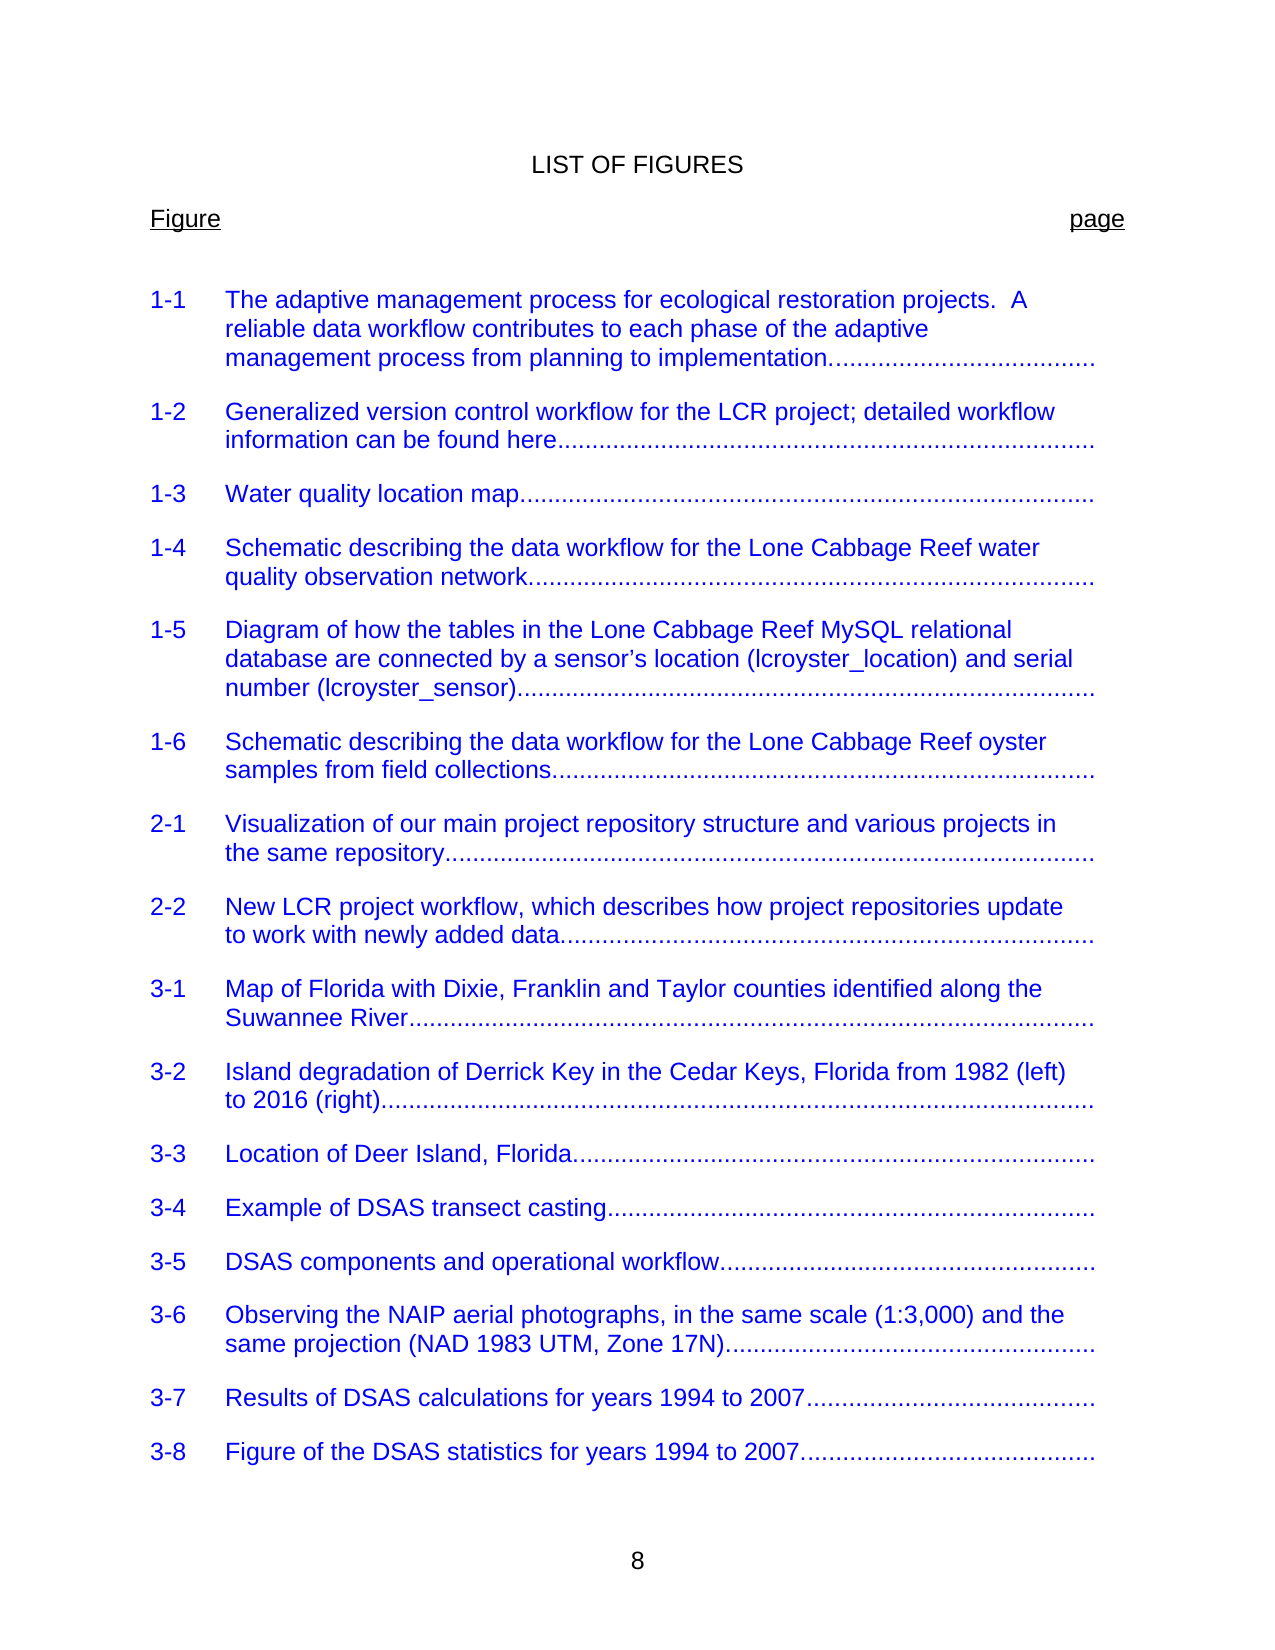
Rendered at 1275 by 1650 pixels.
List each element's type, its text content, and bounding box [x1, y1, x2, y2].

title LIST OF FIGURES [150, 150, 1125, 179]
text 3-4 Example of DSAS transect casting 72 [150, 1193, 1080, 1222]
text 3-5 DSAS components and operational workflow. 73 [150, 1247, 1080, 1276]
text 2-2 New LCR project workflow, which describes how project repositories update to work with newly added data. 49 [150, 892, 1080, 949]
text 1-6 Schematic describing the data workflow for the Lone Cabbage Reef oyster samples from field collections. 37 [150, 727, 1080, 784]
text 1-2 Generalized version control workflow for the LCR project; detailed workflow information can be found here 33 [150, 397, 1080, 454]
text 3-8 Figure of the DSAS statistics for years 1994 to 2007. 76 [150, 1437, 1080, 1466]
text 3-1 Map of Florida with Dixie, Franklin and Taylor counties identified along the Suwannee River 70 [150, 974, 1080, 1032]
text 1-1 The adaptive management process for ecological restoration projects. A reliable data workflow contributes to each phase of the adaptive management process from planning to implementation. 32 [150, 286, 1080, 372]
text 1-5 Diagram of how the tables in the Lone Cabbage Reef MySQL relational database are connected by a sensor’s location (lcroyster_location) and serial number (lcroyster_sensor). 36 [150, 616, 1080, 702]
text 1-4 Schematic describing the data workflow for the Lone Cabbage Reef water quality observation network. 35 [150, 533, 1080, 591]
text Figure page [150, 204, 1125, 232]
text 3-7 Results of DSAS calculations for years 1994 to 2007 75 [150, 1383, 1080, 1412]
text 1-3 Water quality location map. 34 [150, 479, 1080, 508]
text 3-2 Island degradation of Derrick Key in the Cedar Keys, Florida from 1982 (left) to 2016 (right). 71 [150, 1057, 1080, 1114]
text 3-3 Location of Deer Island, Florida. 71 [150, 1139, 1080, 1168]
text 3-6 Observing the NAIP aerial photographs, in the same scale (1:3,000) and the same projection (NAD 1983 UTM, Zone 17N). 74 [150, 1301, 1080, 1358]
text 2-1 Visualization of our main project repository structure and various projects in the same repository.. 48 [150, 809, 1080, 867]
